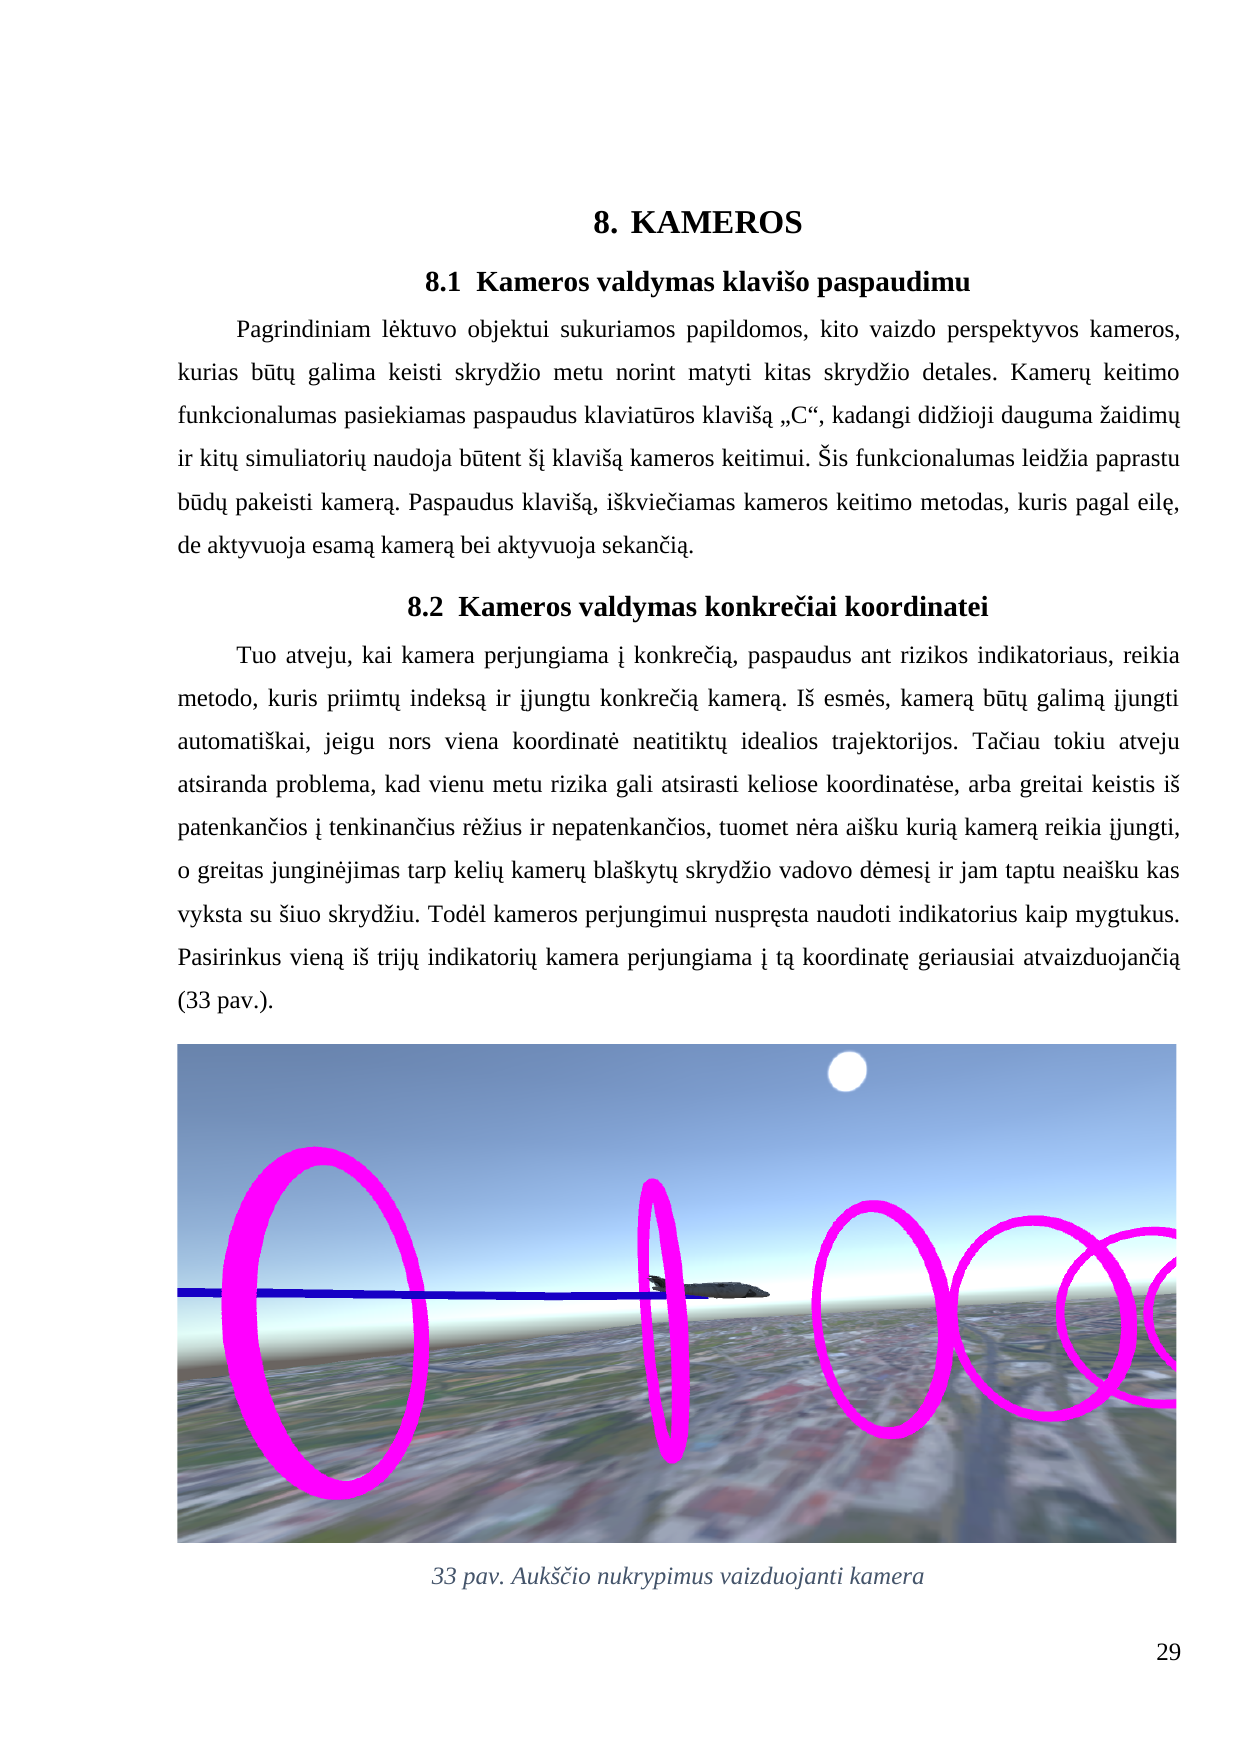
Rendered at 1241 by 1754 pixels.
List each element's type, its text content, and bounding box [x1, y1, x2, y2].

text Pagrindiniam lėktuvo objektui sukuriamos papildomos, kito vaizdo perspektyvos kameros, kurias būtų galima keisti skrydžio metu norint matyti kitas skrydžio detales. Kamerų keitimo funkcionalumas pasiekiamas paspaudus klaviatūros klavišą „C“, kadangi didžioji dauguma žaidimų ir kitų simuliatorių naudoja būtent šį klavišą kameros keitimui. Šis funkcionalumas leidžia paprastu būdų pakeisti kamerą. Paspaudus klavišą, iškviečiamas kameros keitimo metodas, kuris pagal eilę, de aktyvuoja esamą kamerą bei aktyvuoja sekančią. [177, 314, 1181, 558]
subtitle Kameros [215, 202, 1181, 241]
subtitle Kameros valdymas klavišo paspaudimu [215, 264, 1181, 297]
subtitle Kameros valdymas konkrečiai koordinatei [215, 589, 1181, 623]
text Tuo atveju, kai kamera perjungiama į konkrečią, paspaudus ant rizikos indikatoriaus, reikia metodo, kuris priimtų indeksą ir įjungtu konkrečią kamerą. Iš esmės, kamerą būtų galimą įjungti automatiškai, jeigu nors viena koordinatė neatitiktų idealios trajektorijos. Tačiau tokiu atveju atsiranda problema, kad vienu metu rizika gali atsirasti keliose koordinatėse, arba greitai keistis iš patenkančios į tenkinančius rėžius ir nepatenkančios, tuomet nėra aišku kurią kamerą reikia įjungti, o greitas junginėjimas tarp kelių kamerų blaškytų skrydžio vadovo dėmesį ir jam taptu neaišku kas vyksta su šiuo skrydžiu. Todėl kameros perjungimui nuspręsta naudoti indikatorius kaip mygtukus. Pasirinkus vieną iš trijų indikatorių kamera perjungiama į tą koordinatę geriausiai atvaizduojančią (33 pav.). [177, 640, 1181, 1014]
picture [177, 1044, 1177, 1543]
text 33 pav. Aukščio nukrypimus vaizduojanti kamera [177, 1561, 1181, 1590]
